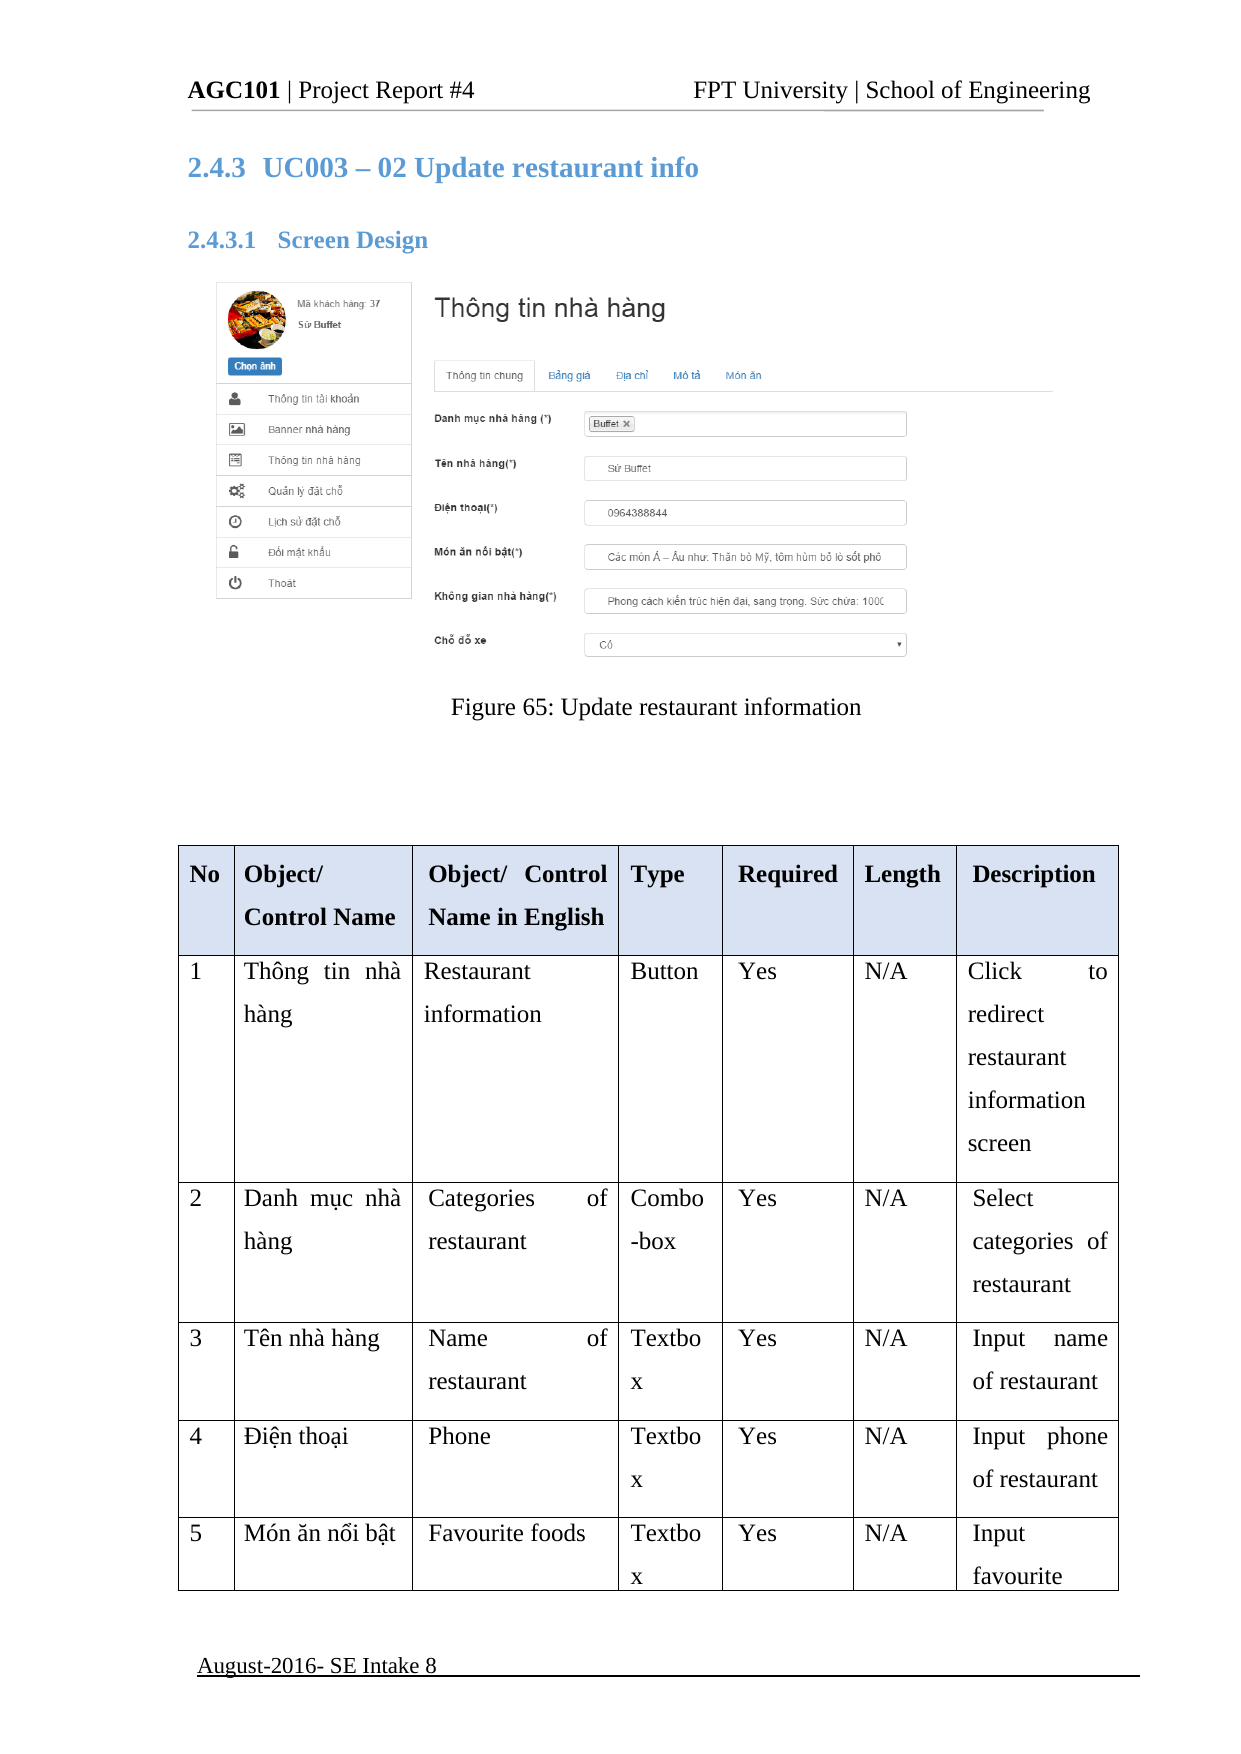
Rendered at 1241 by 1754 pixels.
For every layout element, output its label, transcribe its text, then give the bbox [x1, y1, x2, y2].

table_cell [957, 1518, 1118, 1590]
table_header Description [957, 846, 1118, 955]
table_cell 3 [179, 1323, 234, 1420]
table_cell Phone [413, 1421, 618, 1517]
table_cell Thông tin nhà hàng [235, 956, 412, 1182]
table_cell Input name of restaurant [957, 1323, 1118, 1420]
table_cell Input phone of restaurant [957, 1421, 1118, 1517]
table_cell Danh mục nhà hàng [235, 1183, 412, 1322]
table_header Object/ Control Name in English [413, 846, 618, 955]
table_cell Món ăn nổi bật [235, 1518, 412, 1590]
table_cell Yes [723, 1183, 853, 1322]
table_cell Yes [723, 1421, 853, 1517]
table_cell Yes [723, 1518, 853, 1590]
table_header Object/ Control Name [235, 846, 412, 955]
table_header No [179, 846, 234, 955]
table_cell Button [619, 956, 722, 1182]
table_cell Name of restaurant [413, 1323, 618, 1420]
table_cell 5 [179, 1518, 234, 1590]
table_cell Click to redirect restaurant information screen [957, 956, 1118, 1182]
table_cell N/A [854, 1323, 956, 1420]
table_cell Tên nhà hàng [235, 1323, 412, 1420]
table_cell Textbox [619, 1323, 722, 1420]
table_cell N/A [854, 1518, 956, 1590]
table_cell Yes [723, 956, 853, 1182]
table_cell N/A [854, 956, 956, 1182]
table_cell Categories of restaurant [413, 1183, 618, 1322]
table_header Type [619, 846, 722, 955]
table_cell Favourite foods [413, 1518, 618, 1590]
table_cell Điện thoại [235, 1421, 412, 1517]
table_cell Yes [723, 1323, 853, 1420]
table_cell 1 [179, 956, 234, 1182]
table_header Length [854, 846, 956, 955]
table_cell Textbox [619, 1518, 722, 1590]
picture [187, 281, 1053, 666]
table_cell Combo-box [619, 1183, 722, 1322]
text Figure 65: Update restaurant information [192, 692, 1120, 721]
table_header Required [723, 846, 853, 955]
table_cell 4 [179, 1421, 234, 1517]
table_cell Select categories of restaurant [957, 1183, 1118, 1322]
subtitle Screen Design [187, 225, 1120, 254]
table_cell Textbox [619, 1421, 722, 1517]
table_cell 2 [179, 1183, 234, 1322]
subtitle UC003 – 02 Update restaurant info [187, 150, 1120, 183]
table_cell Restaurant information [413, 956, 618, 1182]
table_cell N/A [854, 1421, 956, 1517]
table_cell N/A [854, 1183, 956, 1322]
